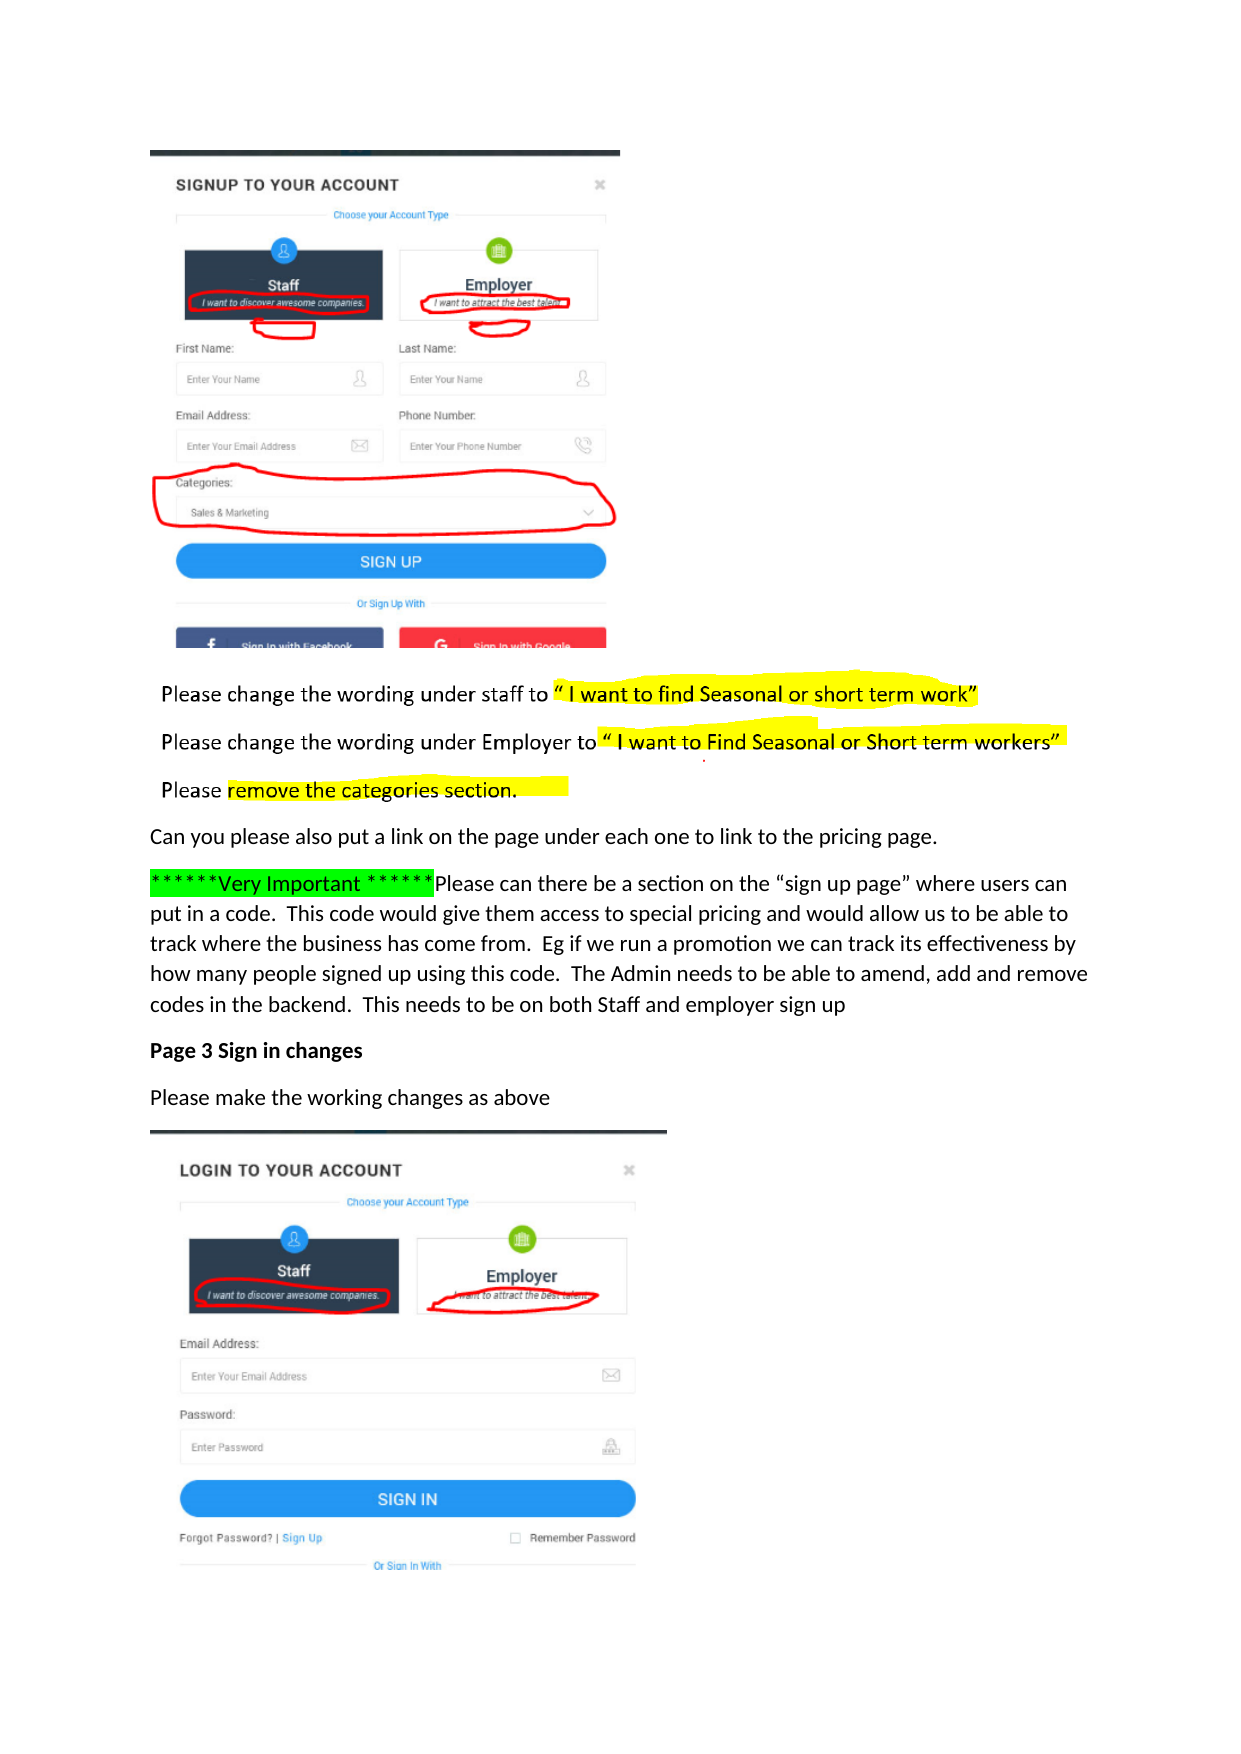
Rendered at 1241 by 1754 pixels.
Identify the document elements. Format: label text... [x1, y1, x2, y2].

picture [150, 150, 621, 648]
text Please make the working changes as above [150, 1083, 1090, 1111]
picture [150, 666, 1091, 804]
text Can you please also put a link on the page under each one to link to the pricing page. [150, 822, 1090, 850]
text ******Very Important ******Please can there be a section on the “sign up page” where users can put in a code. This code would give them access to special pricing and would allow us to be able to track where the business has come from. Eg if we run a promotion we can track its effectiveness by how many people signed up using this code. The Admin needs to be able to amend, add and remove codes in the backend. This needs to be on both Staff and employer sign up [150, 869, 1090, 1018]
picture [150, 1130, 667, 1570]
text Page 3 Sign in changes [150, 1037, 1090, 1064]
